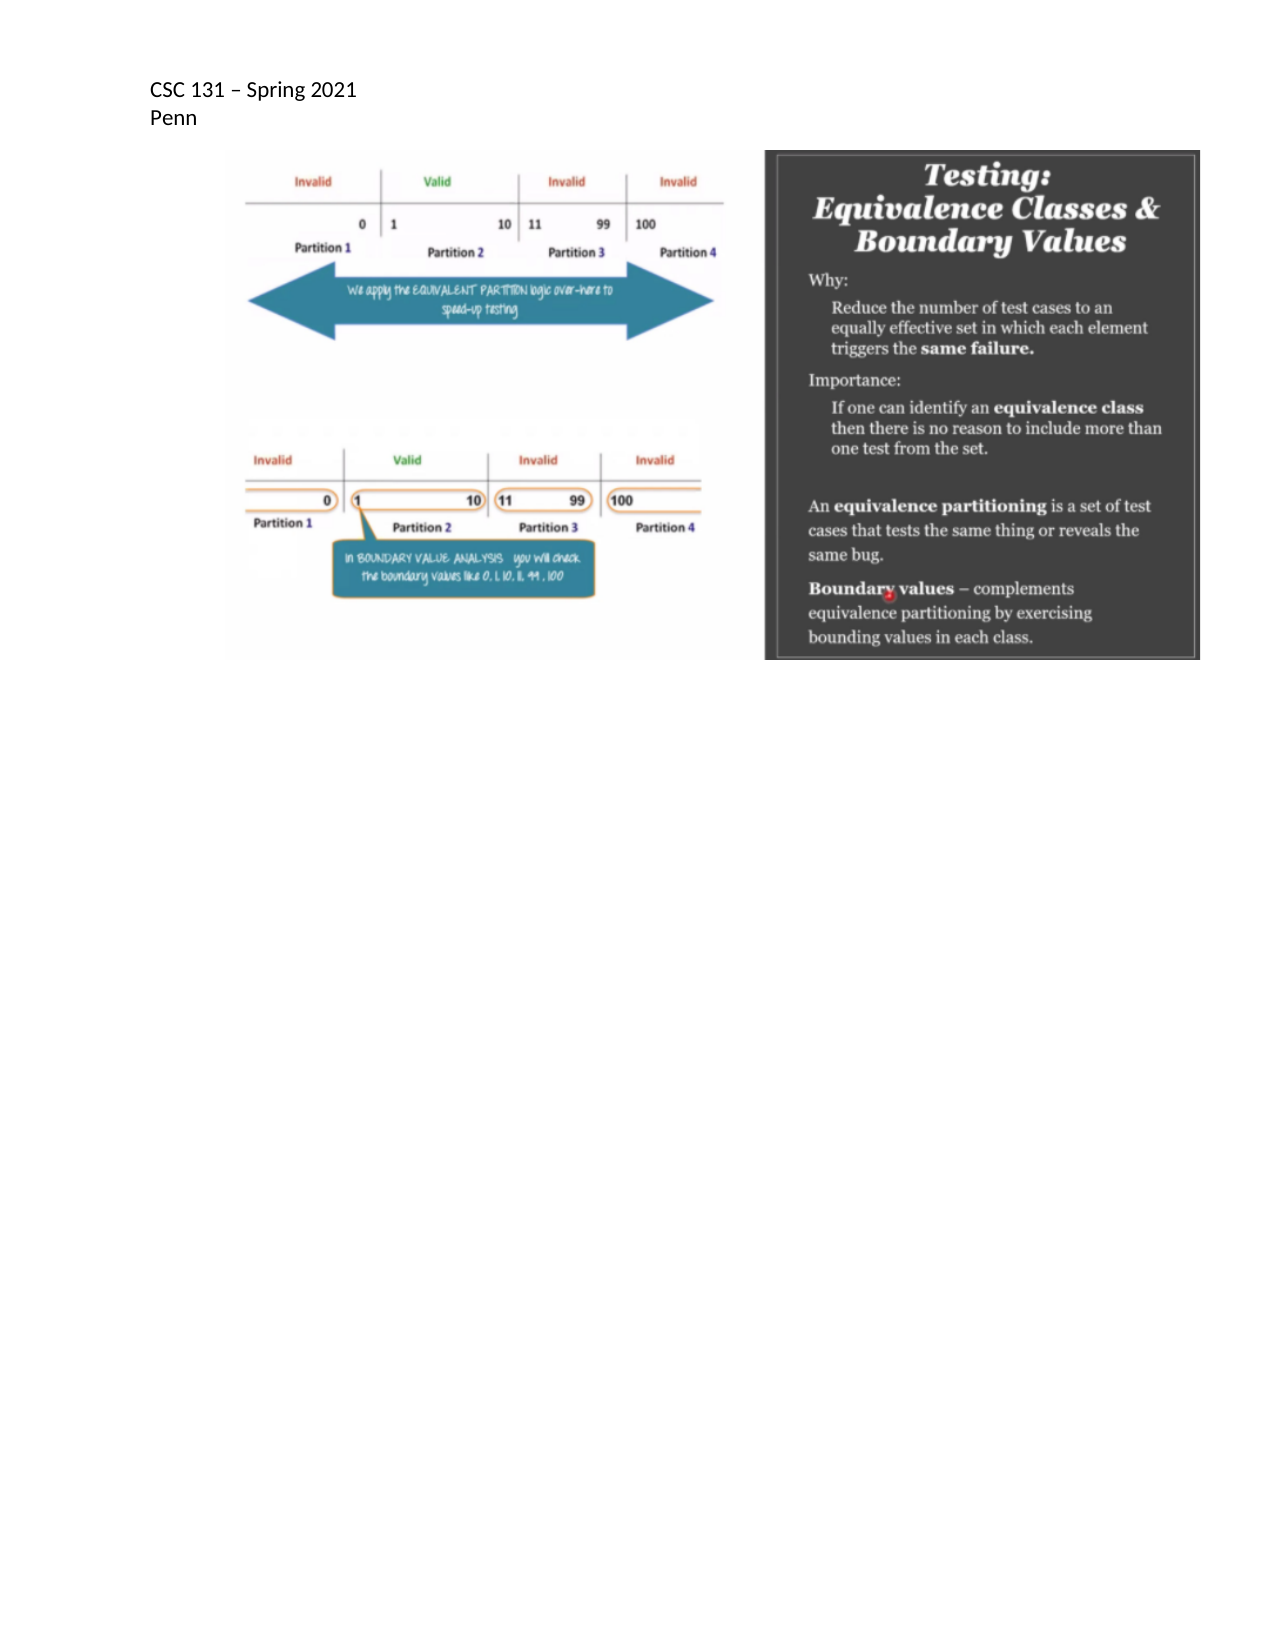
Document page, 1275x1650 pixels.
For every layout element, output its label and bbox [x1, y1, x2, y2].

picture [225, 150, 1200, 660]
